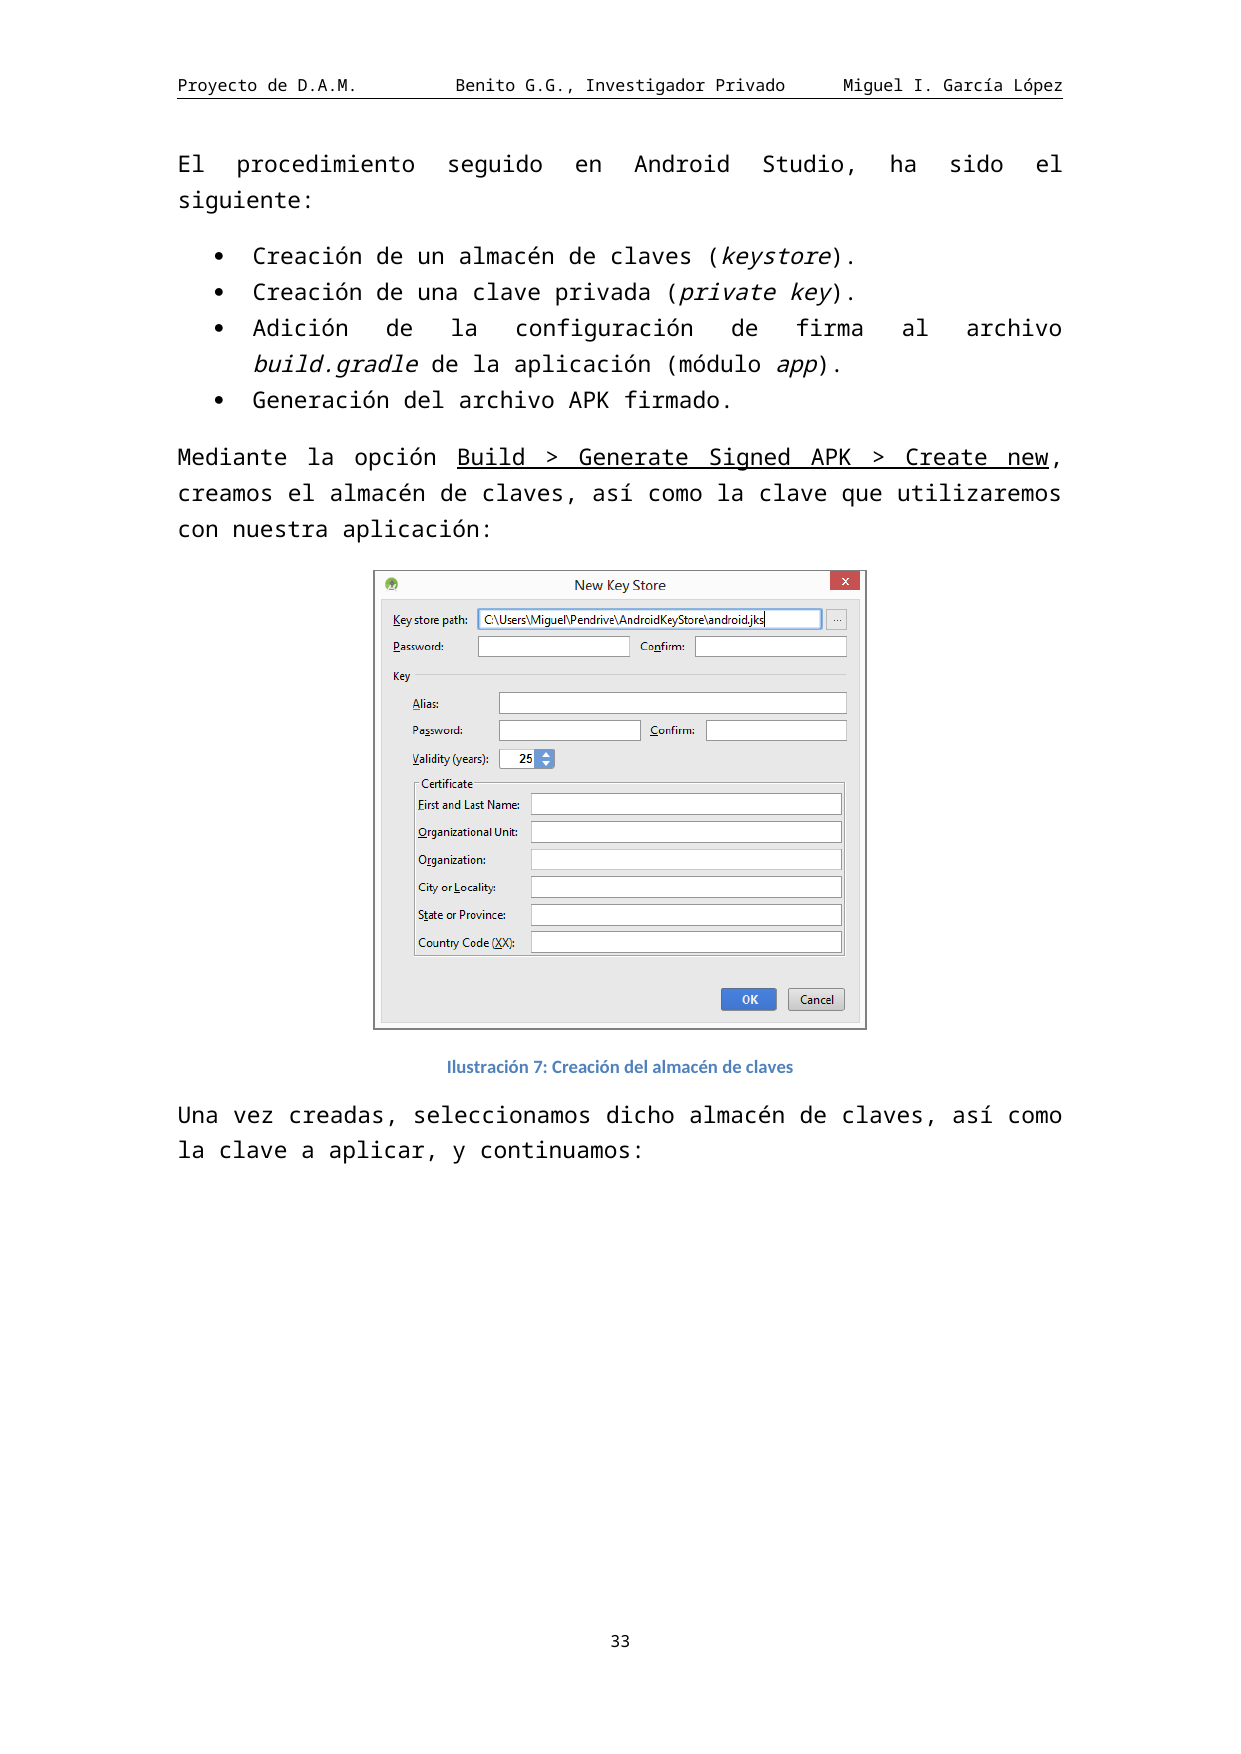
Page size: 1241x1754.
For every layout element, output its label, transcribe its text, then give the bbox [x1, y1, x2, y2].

list Creación de un almacén de claves (keystore). [215, 240, 1063, 272]
text El procedimiento seguido en Android Studio, ha sido el siguiente: [177, 148, 1063, 215]
list Creación de una clave privada (private key). [215, 276, 1063, 307]
list Adición de la configuración de firma al archivo build.gradle de la aplicación (módulo app). [215, 312, 1063, 379]
picture [375, 571, 865, 1028]
text Mediante la opción Build > Generate Signed APK > Create new, creamos el almacén de claves, así como la clave que utilizaremos con nuestra aplicación: [177, 441, 1063, 544]
text Una vez creadas, seleccionamos dicho almacén de claves, así como la clave a aplicar, y continuamos: [177, 1098, 1063, 1166]
list Generación del archivo APK firmado. [215, 384, 1063, 415]
